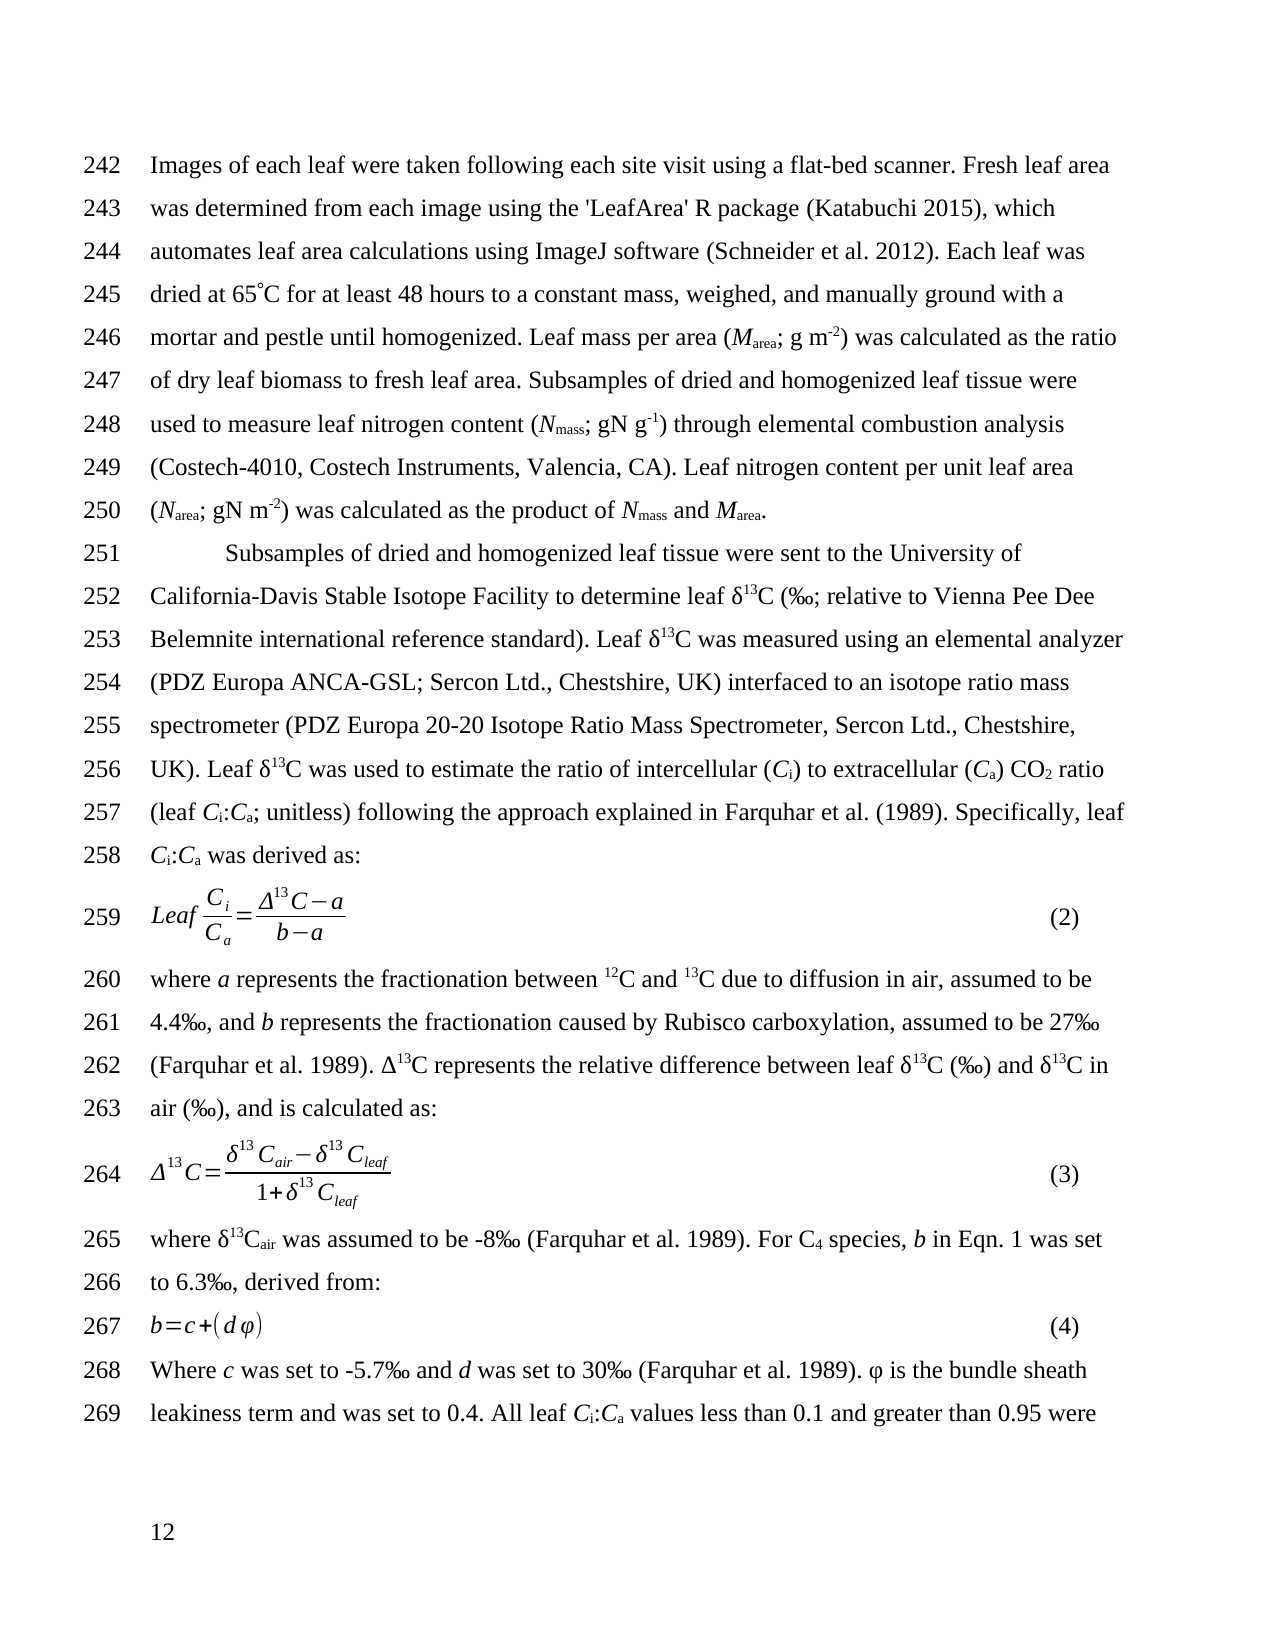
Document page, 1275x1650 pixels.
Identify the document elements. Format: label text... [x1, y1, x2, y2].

text (3) [150, 1136, 1125, 1210]
text (2) [150, 883, 1125, 949]
text Images of each leaf were taken following each site visit using a flat-bed scanner. Fresh leaf area was determined from each image using the 'LeafArea' R package (Katabuchi 2015), which automates leaf area calculations using ImageJ software (Schneider et al. 2012). Each leaf was dried at 65C for at least 48 hours to a constant mass, weighed, and manually ground with a mortar and pestle until homogenized. Leaf mass per area (Marea; g m-2) was calculated as the ratio of dry leaf biomass to fresh leaf area. Subsamples of dried and homogenized leaf tissue were used to measure leaf nitrogen content (Nmass; gN g-1) through elemental combustion analysis (Costech-4010, Costech Instruments, Valencia, CA). Leaf nitrogen content per unit leaf area (Narea; gN m-2) was calculated as the product of Nmass and Marea. [150, 150, 1125, 524]
text where δ13Cair was assumed to be -8‰ (Farquhar et al. 1989). For C4 species, b in Eqn. 1 was set to 6.3‰, derived from: [150, 1224, 1125, 1296]
text Subsamples of dried and homogenized leaf tissue were sent to the University of California-Davis Stable Isotope Facility to determine leaf δ13C (‰; relative to Vienna Pee Dee Belemnite international reference standard). Leaf δ13C was measured using an elemental analyzer (PDZ Europa ANCA-GSL; Sercon Ltd., Chestshire, UK) interfaced to an isotope ratio mass spectrometer (PDZ Europa 20-20 Isotope Ratio Mass Spectrometer, Sercon Ltd., Chestshire, UK). Leaf δ13C was used to estimate the ratio of intercellular (Ci) to extracellular (Ca) CO2 ratio (leaf Ci:Ca; unitless) following the approach explained in Farquhar et al. (1989). Specifically, leaf Ci:Ca was derived as: [150, 538, 1125, 869]
text (4) [150, 1310, 1125, 1340]
text where a represents the fractionation between 12C and 13C due to diffusion in air, assumed to be 4.4‰, and b represents the fractionation caused by Rubisco carboxylation, assumed to be 27‰ (Farquhar et al. 1989). Δ13C represents the relative difference between leaf δ13C (‰) and δ13C in air (‰), and is calculated as: [150, 964, 1125, 1122]
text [150, 1355, 1125, 1427]
